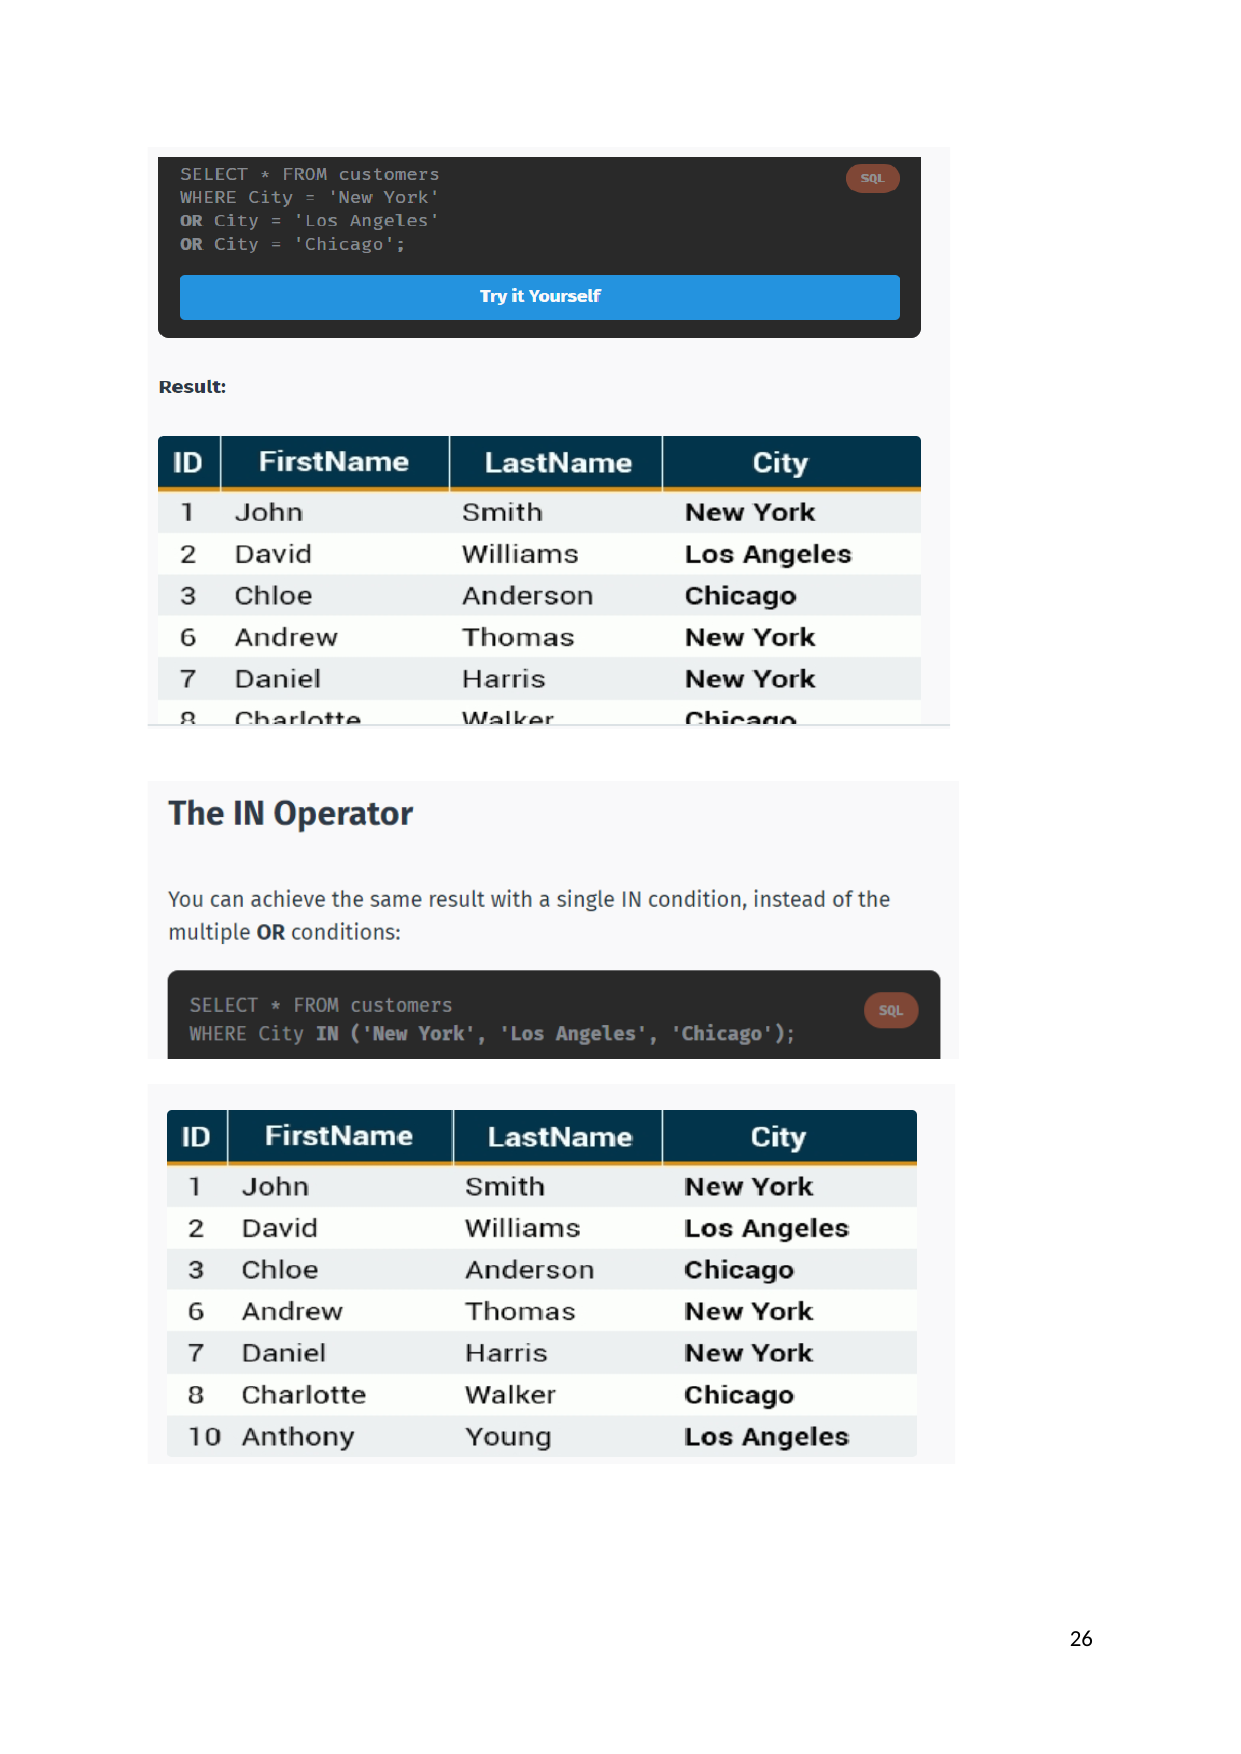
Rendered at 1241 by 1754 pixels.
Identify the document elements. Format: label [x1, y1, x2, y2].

picture [147, 1084, 955, 1464]
picture [147, 781, 959, 1059]
picture [147, 147, 951, 729]
